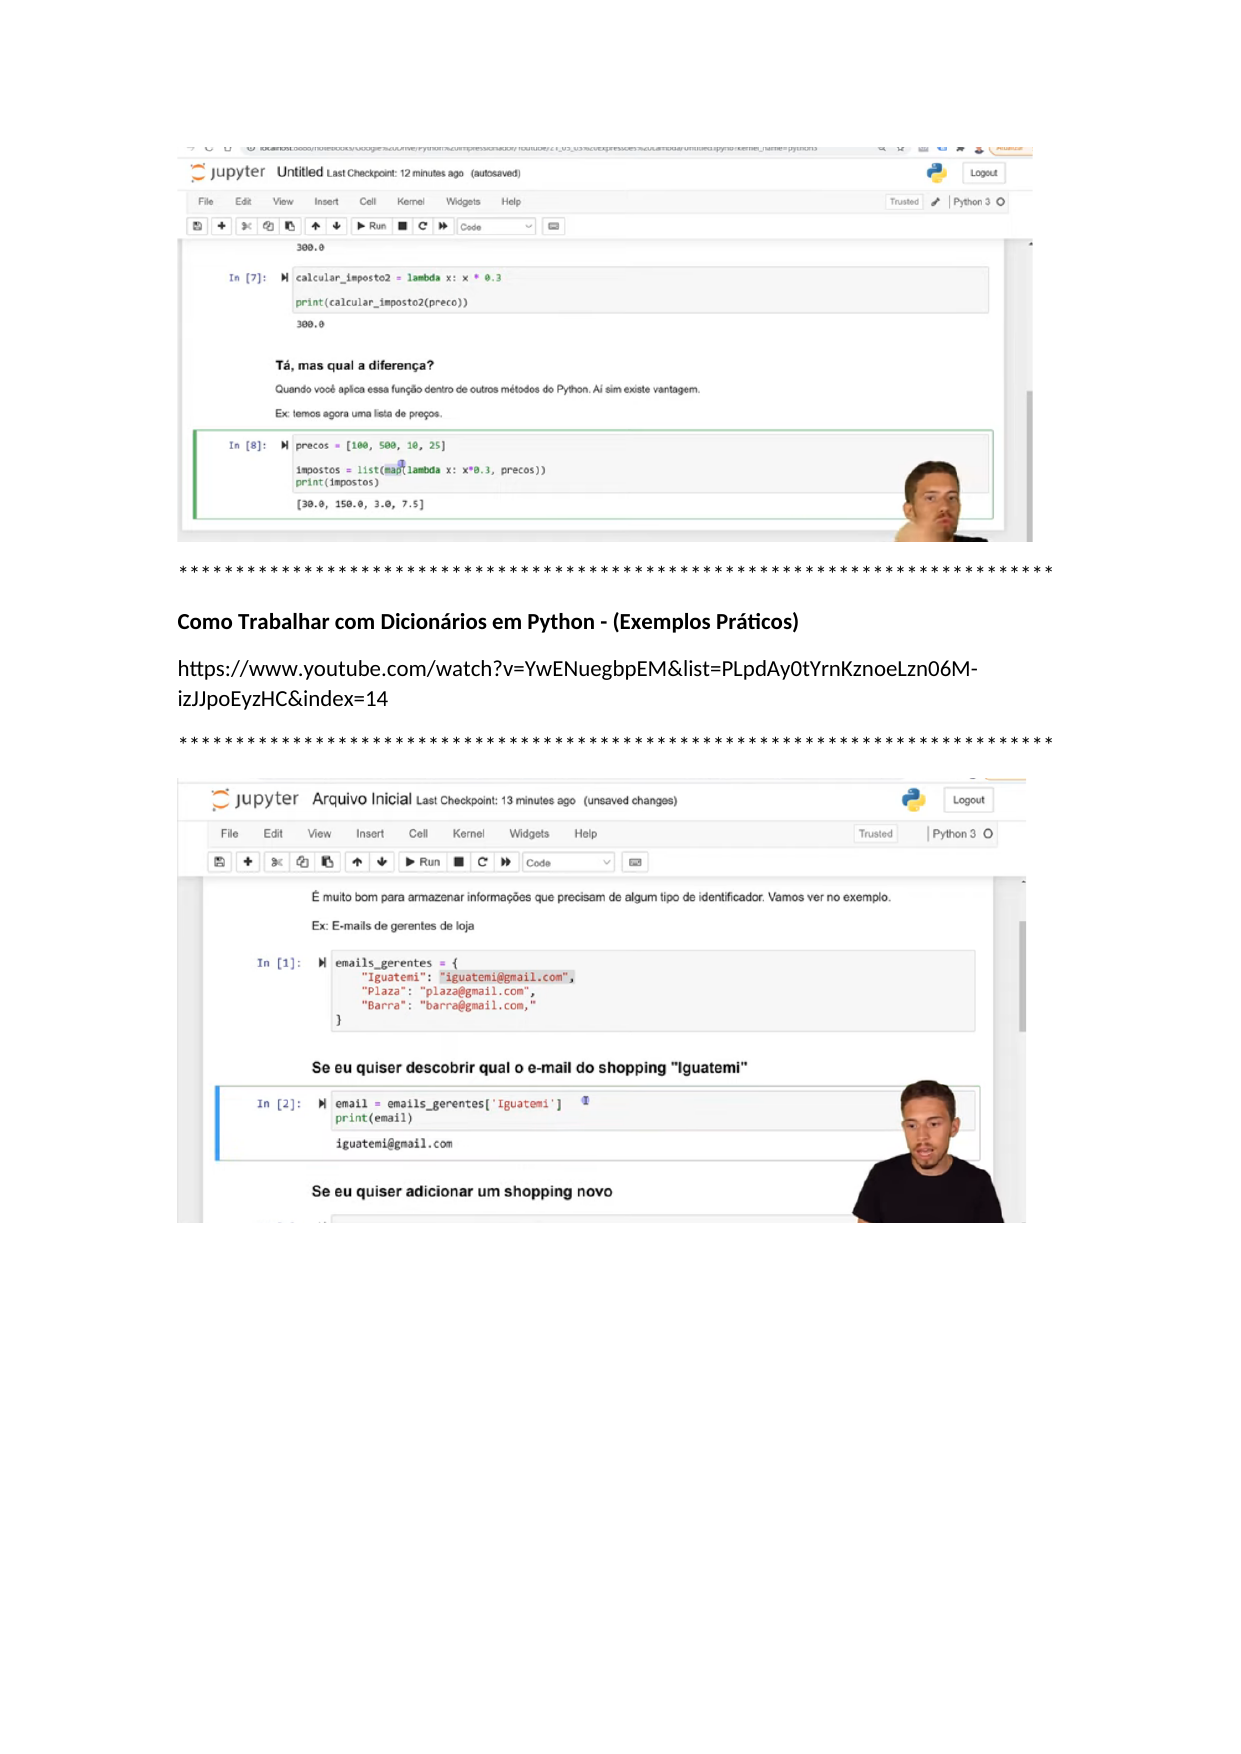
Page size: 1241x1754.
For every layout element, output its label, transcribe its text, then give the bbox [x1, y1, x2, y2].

text Como Trabalhar com Dicionários em Python - (Exemplos Práticos) [177, 607, 1063, 635]
picture [177, 147, 1033, 542]
text ***************************************************************************** [177, 731, 1063, 759]
picture [177, 778, 1027, 1223]
text ***************************************************************************** [177, 560, 1063, 588]
text https://www.youtube.com/watch?v=YwENuegbpEM&list=PLpdAy0tYrnKznoeLzn06M-izJJpoEyzHC&index=14 [177, 654, 1063, 712]
